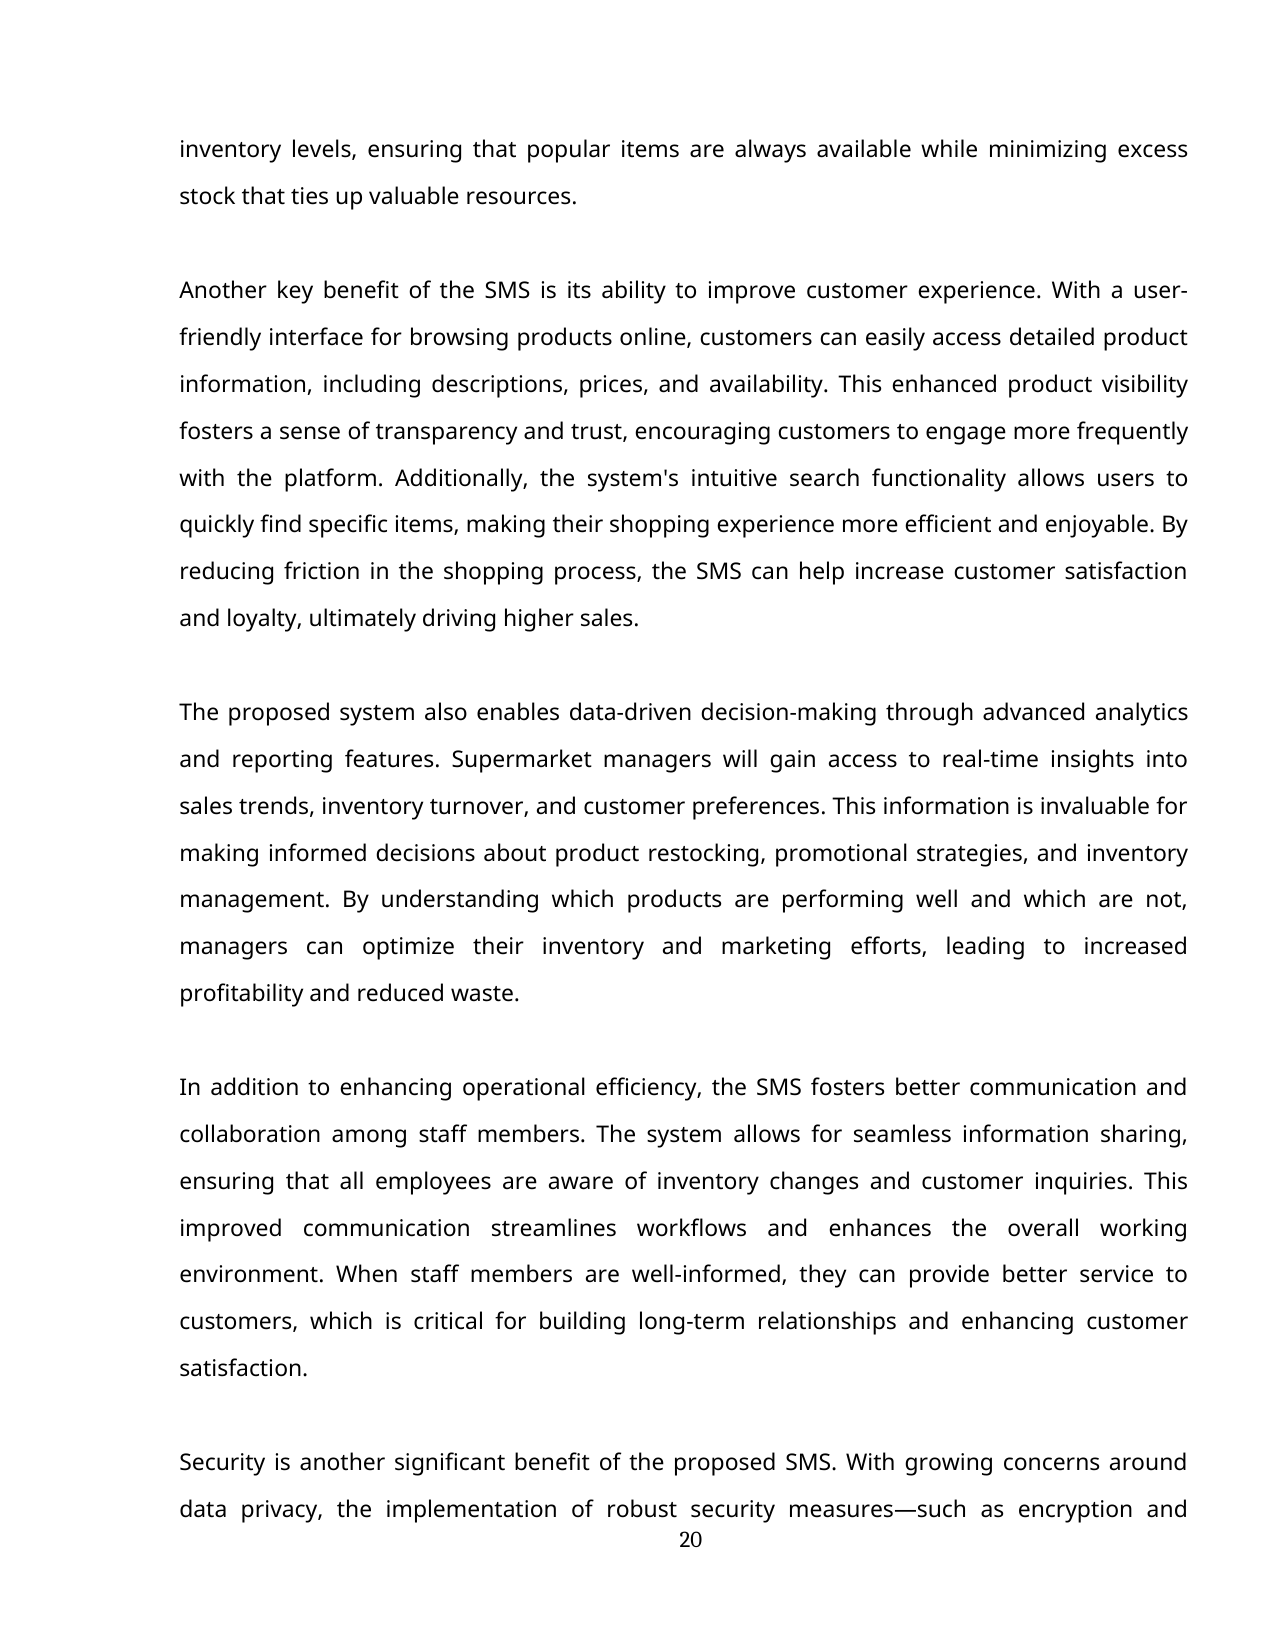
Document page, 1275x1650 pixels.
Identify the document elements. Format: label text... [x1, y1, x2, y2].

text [179, 1446, 1189, 1524]
text inventory levels, ensuring that popular items are always available while minimizing excess stock that ties up valuable resources. [179, 133, 1189, 211]
text Another key benefit of the SMS is its ability to improve customer experience. With a user-friendly interface for browsing products online, customers can easily access detailed product information, including descriptions, prices, and availability. This enhanced product visibility fosters a sense of transparency and trust, encouraging customers to engage more frequently with the platform. Additionally, the system's intuitive search functionality allows users to quickly find specific items, making their shopping experience more efficient and enjoyable. By reducing friction in the shopping process, the SMS can help increase customer satisfaction and loyalty, ultimately driving higher sales. [179, 274, 1189, 633]
text The proposed system also enables data-driven decision-making through advanced analytics and reporting features. Supermarket managers will gain access to real-time insights into sales trends, inventory turnover, and customer preferences. This information is invaluable for making informed decisions about product restocking, promotional strategies, and inventory management. By understanding which products are performing well and which are not, managers can optimize their inventory and marketing efforts, leading to increased profitability and reduced waste. [179, 696, 1189, 1008]
text In addition to enhancing operational efficiency, the SMS fosters better communication and collaboration among staff members. The system allows for seamless information sharing, ensuring that all employees are aware of inventory changes and customer inquiries. This improved communication streamlines workflows and enhances the overall working environment. When staff members are well-informed, they can provide better service to customers, which is critical for building long-term relationships and enhancing customer satisfaction. [179, 1071, 1189, 1383]
